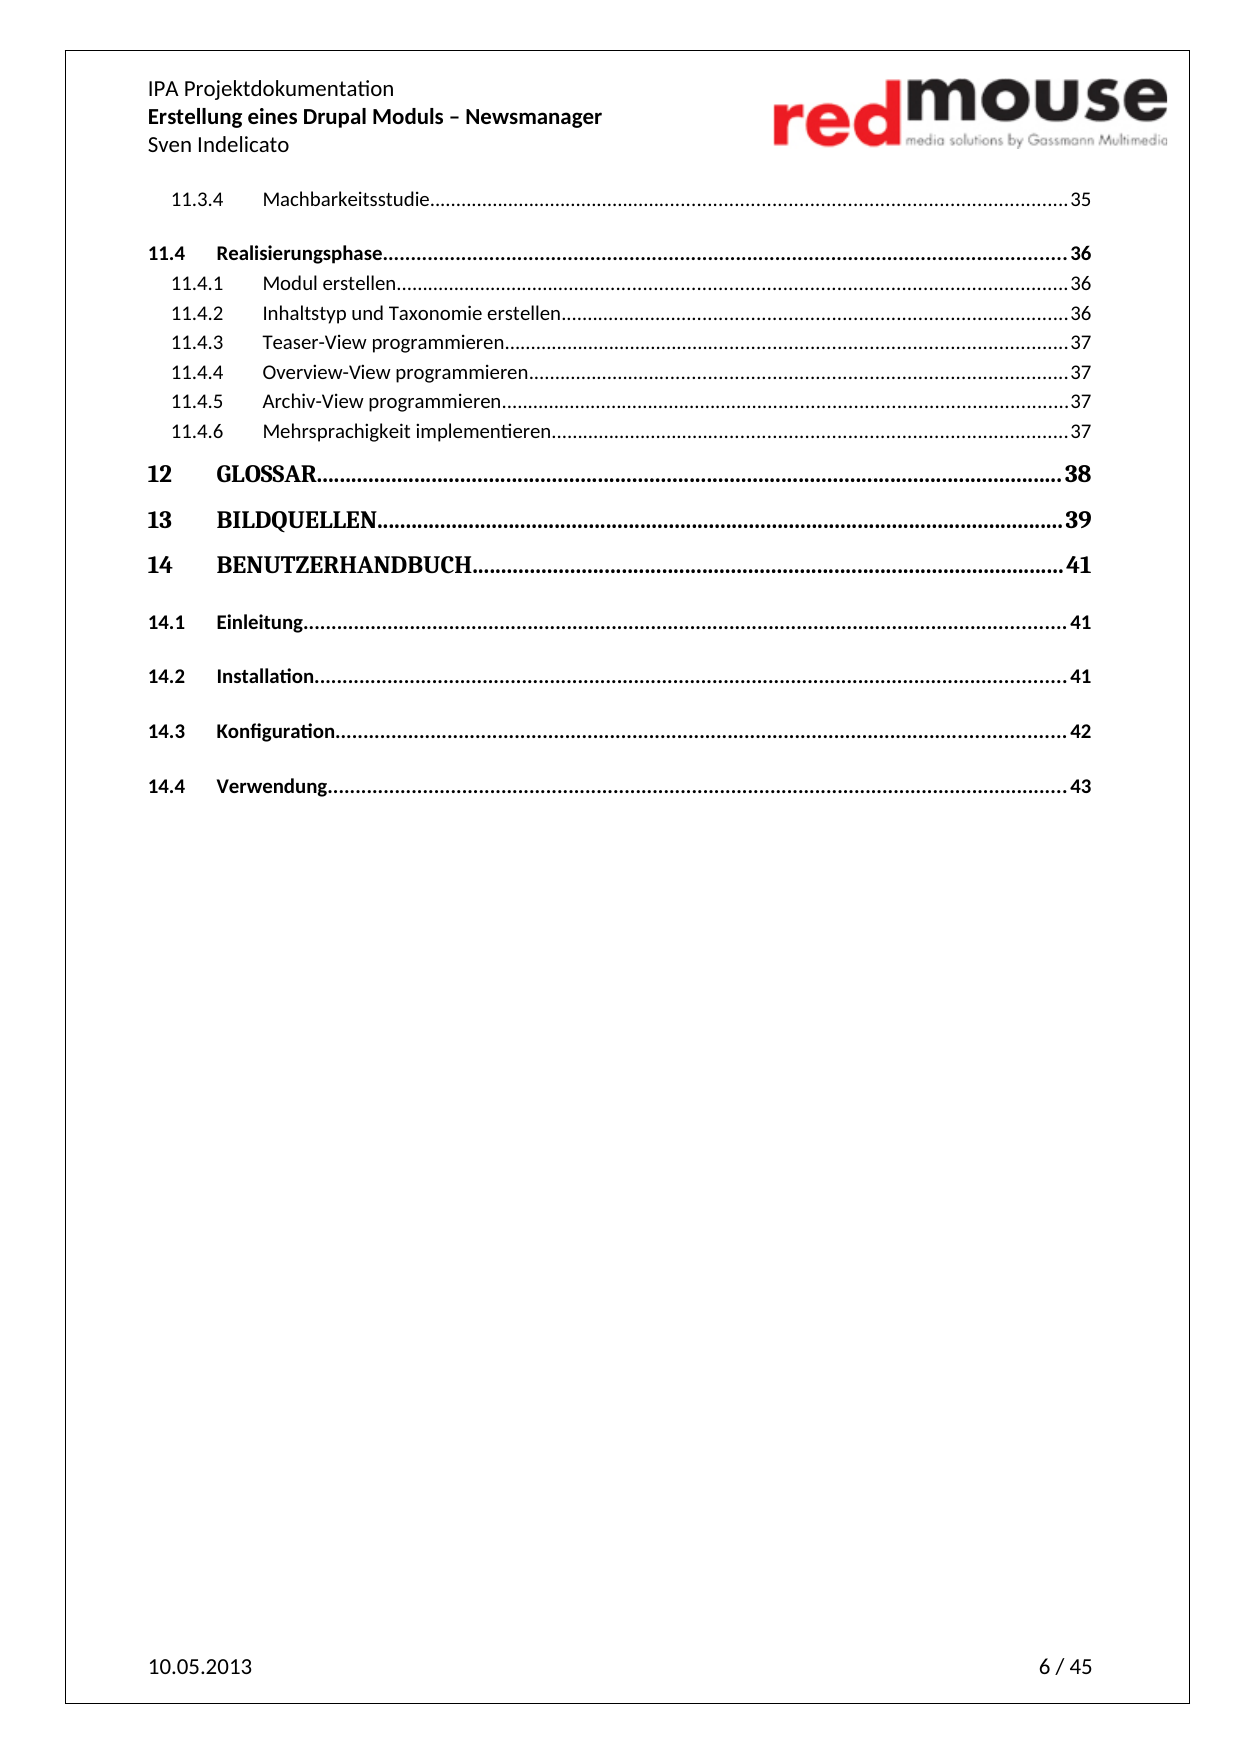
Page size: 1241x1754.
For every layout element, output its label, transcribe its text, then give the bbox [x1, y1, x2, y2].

text 11.4.2 Inhaltstyp und Taxonomie erstellen 36 [171, 300, 1093, 325]
text 14.2 Installation 41 [148, 664, 1093, 689]
text 11.4.4 Overview-View programmieren 37 [171, 359, 1093, 384]
text 14.4 Verwendung 43 [148, 773, 1093, 798]
text 11.4.1 Modul erstellen 36 [171, 270, 1093, 296]
text 11.4.5 Archiv-View programmieren 37 [171, 388, 1093, 414]
text 11.4.3 Teaser-View programmieren 37 [171, 329, 1093, 355]
text 14.1 Einleitung 41 [148, 609, 1093, 634]
text 11.4.6 Mehrsprachigkeit implementieren 37 [171, 418, 1093, 443]
text 13 Bildquellen 39 [148, 506, 1093, 534]
text 14 Benutzerhandbuch 41 [148, 551, 1093, 580]
text 11.4 Realisierungsphase 36 [148, 241, 1093, 266]
text 12 Glossar 38 [148, 460, 1093, 489]
picture [773, 78, 1168, 149]
text 14.3 Konfiguration 42 [148, 718, 1093, 744]
text 11.3.4 Machbarkeitsstudie 35 [171, 186, 1093, 211]
